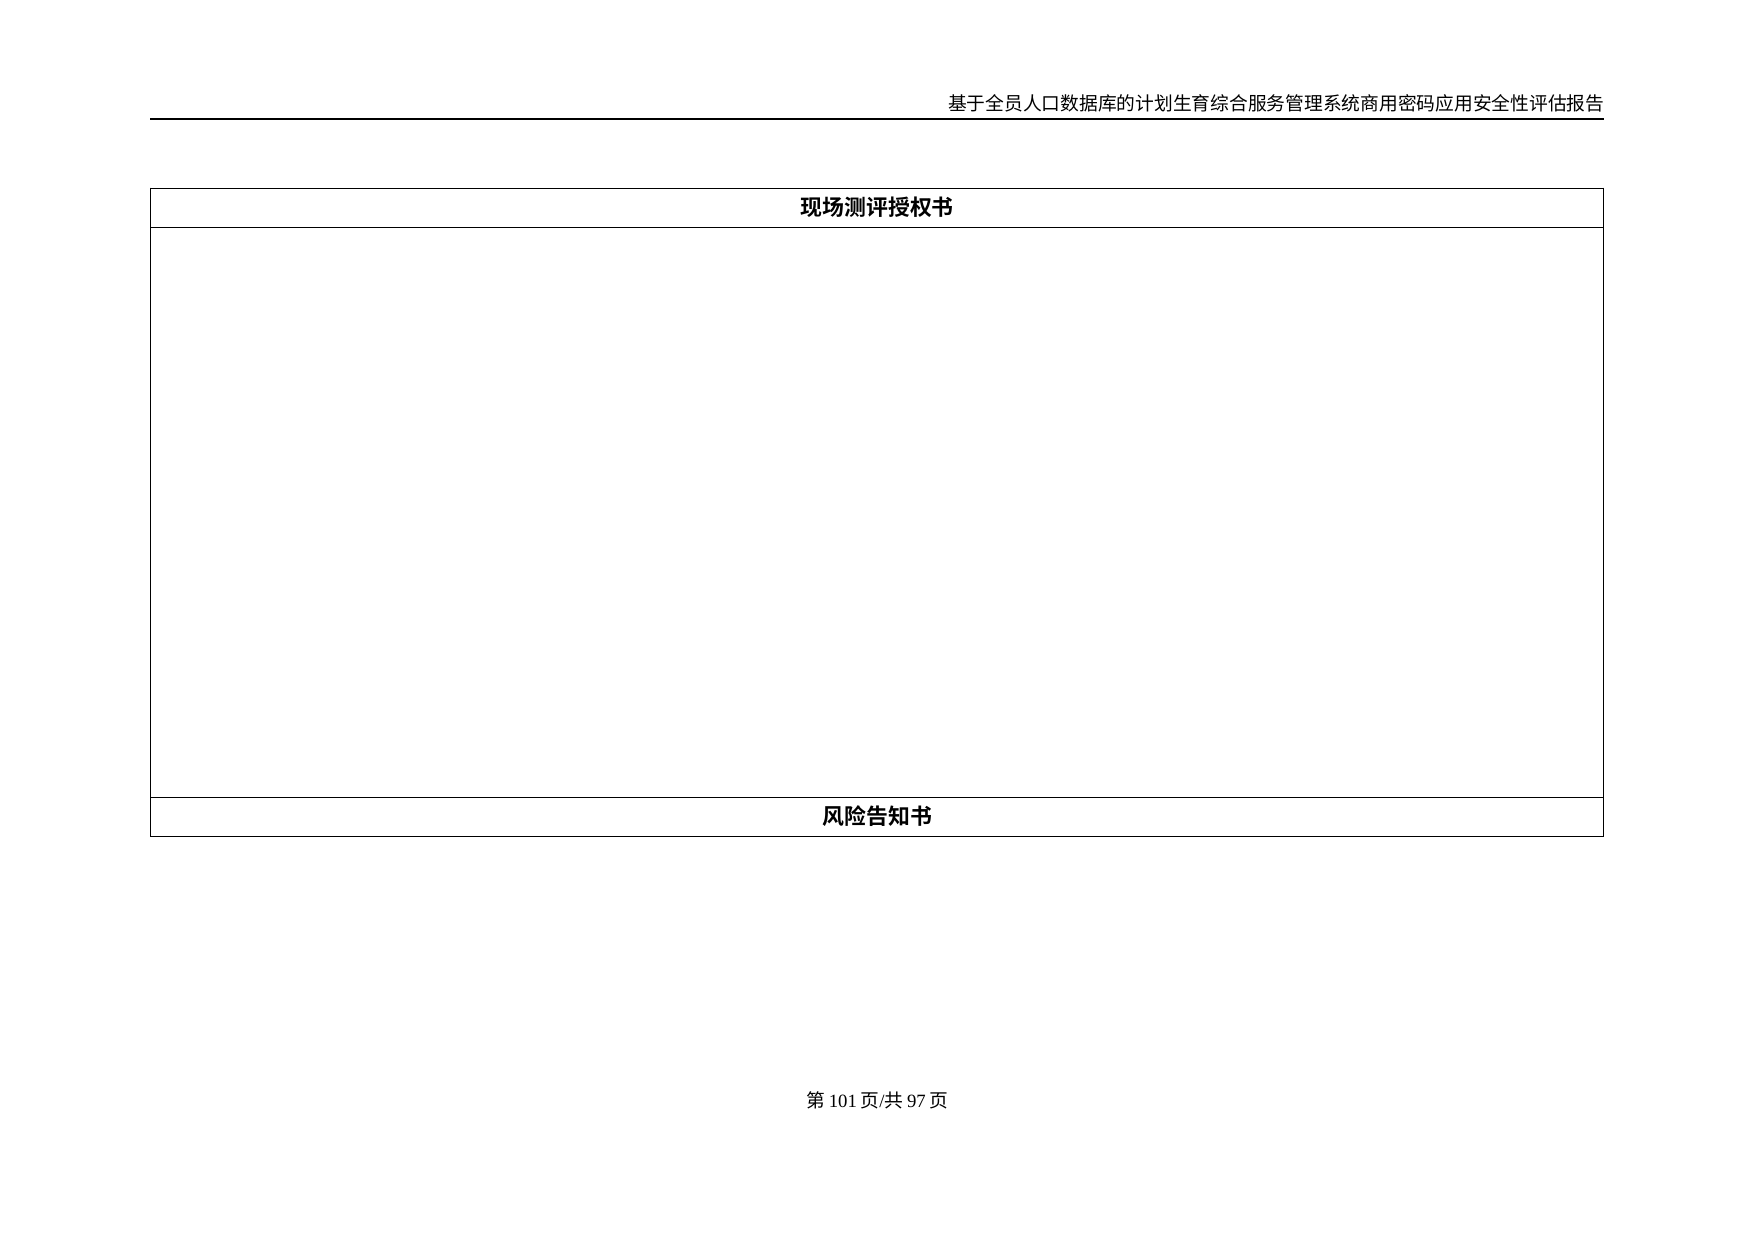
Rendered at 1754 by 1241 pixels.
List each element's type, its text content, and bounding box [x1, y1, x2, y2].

table_cell 风险告知书 [151, 798, 1603, 836]
table_cell [151, 228, 1603, 797]
table_header 现场测评授权书 [151, 189, 1603, 227]
